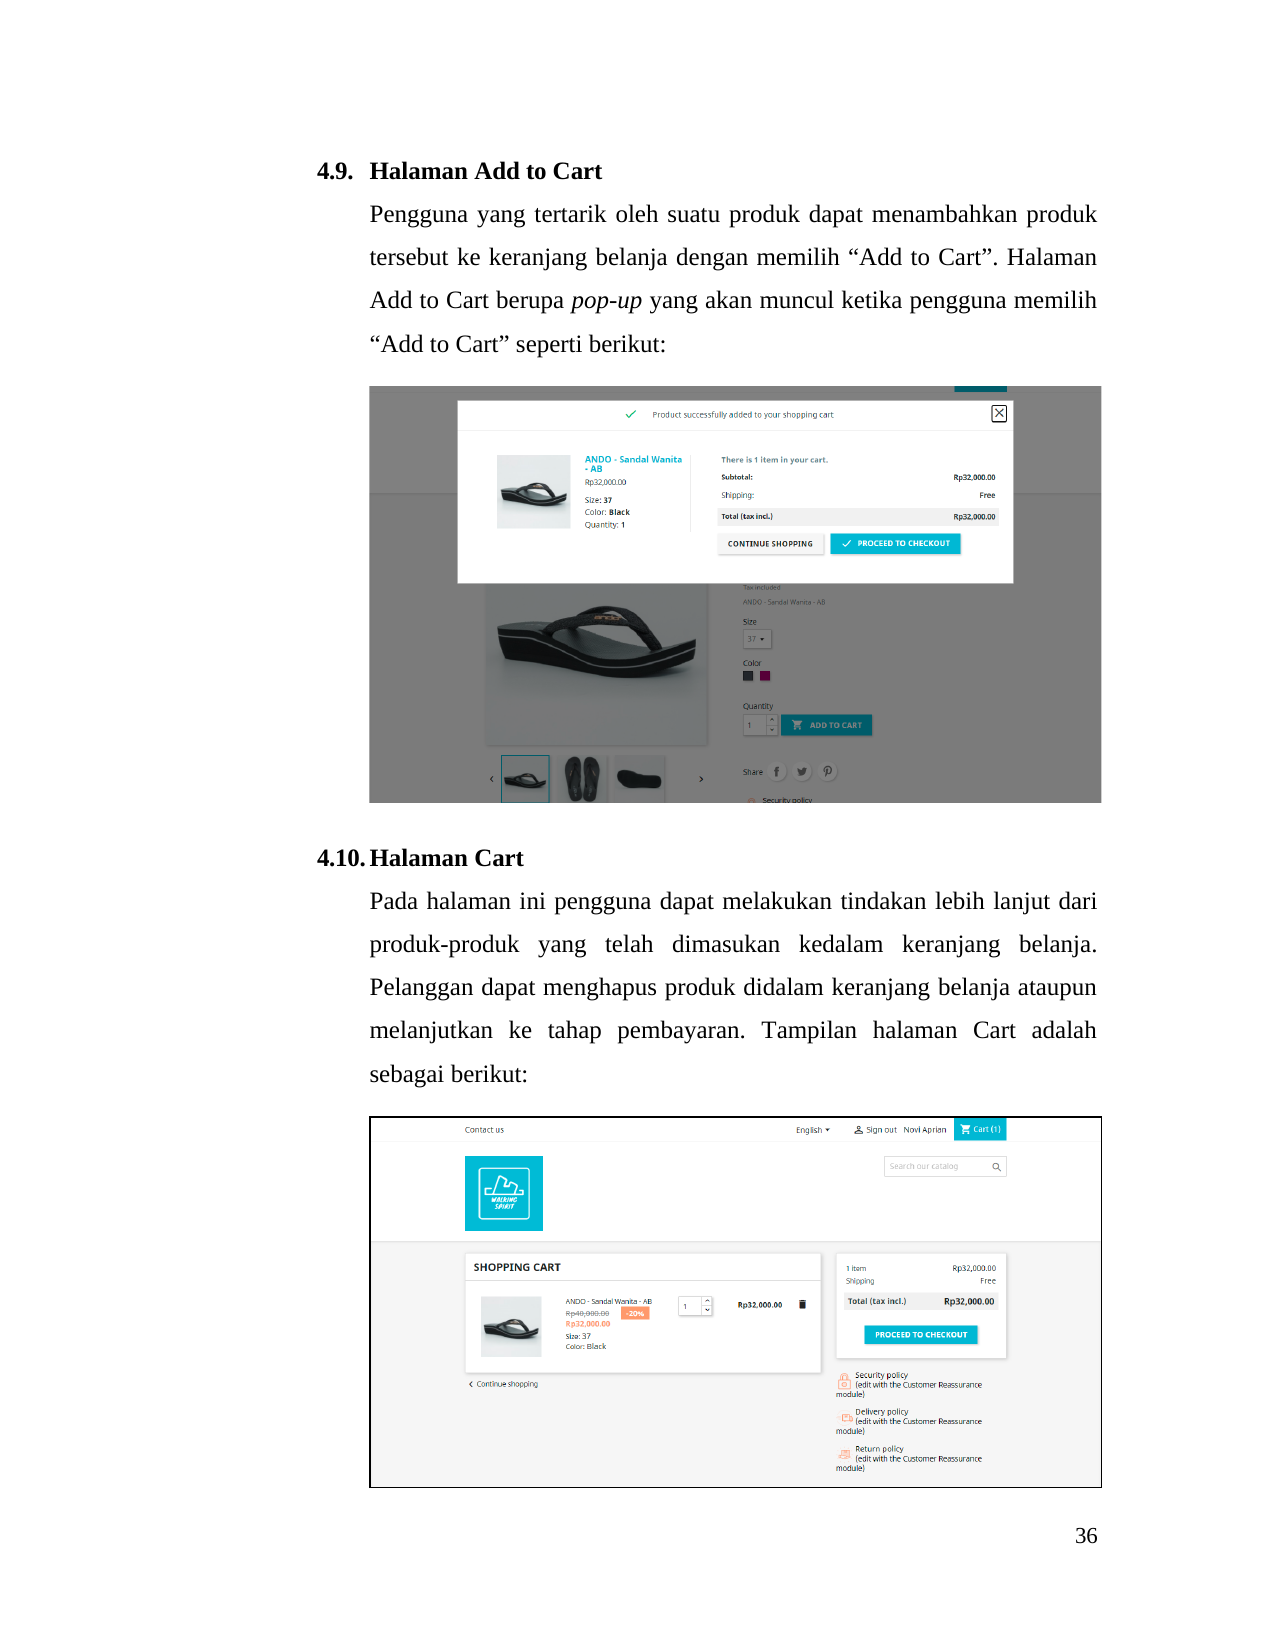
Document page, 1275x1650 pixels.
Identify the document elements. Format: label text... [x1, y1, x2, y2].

picture [369, 386, 1102, 803]
text Pada halaman ini pengguna dapat melakukan tindakan lebih lanjut dari produk-produk yang telah dimasukan kedalam keranjang belanja. Pelanggan dapat menghapus produk didalam keranjang belanja ataupun melanjutkan ke tahap pembayaran. Tampilan halaman Cart adalah sebagai berikut: [369, 886, 1098, 1087]
subtitle Halaman Add to Cart [317, 156, 1110, 185]
text Pengguna yang tertarik oleh suatu produk dapat menambahkan produk tersebut ke keranjang belanja dengan memilih “Add to Cart”. Halaman Add to Cart berupa pop-up yang akan muncul ketika pengguna memilih “Add to Cart” seperti berikut: [369, 199, 1098, 357]
picture [371, 1118, 1101, 1487]
subtitle Halaman Cart [317, 843, 1110, 872]
